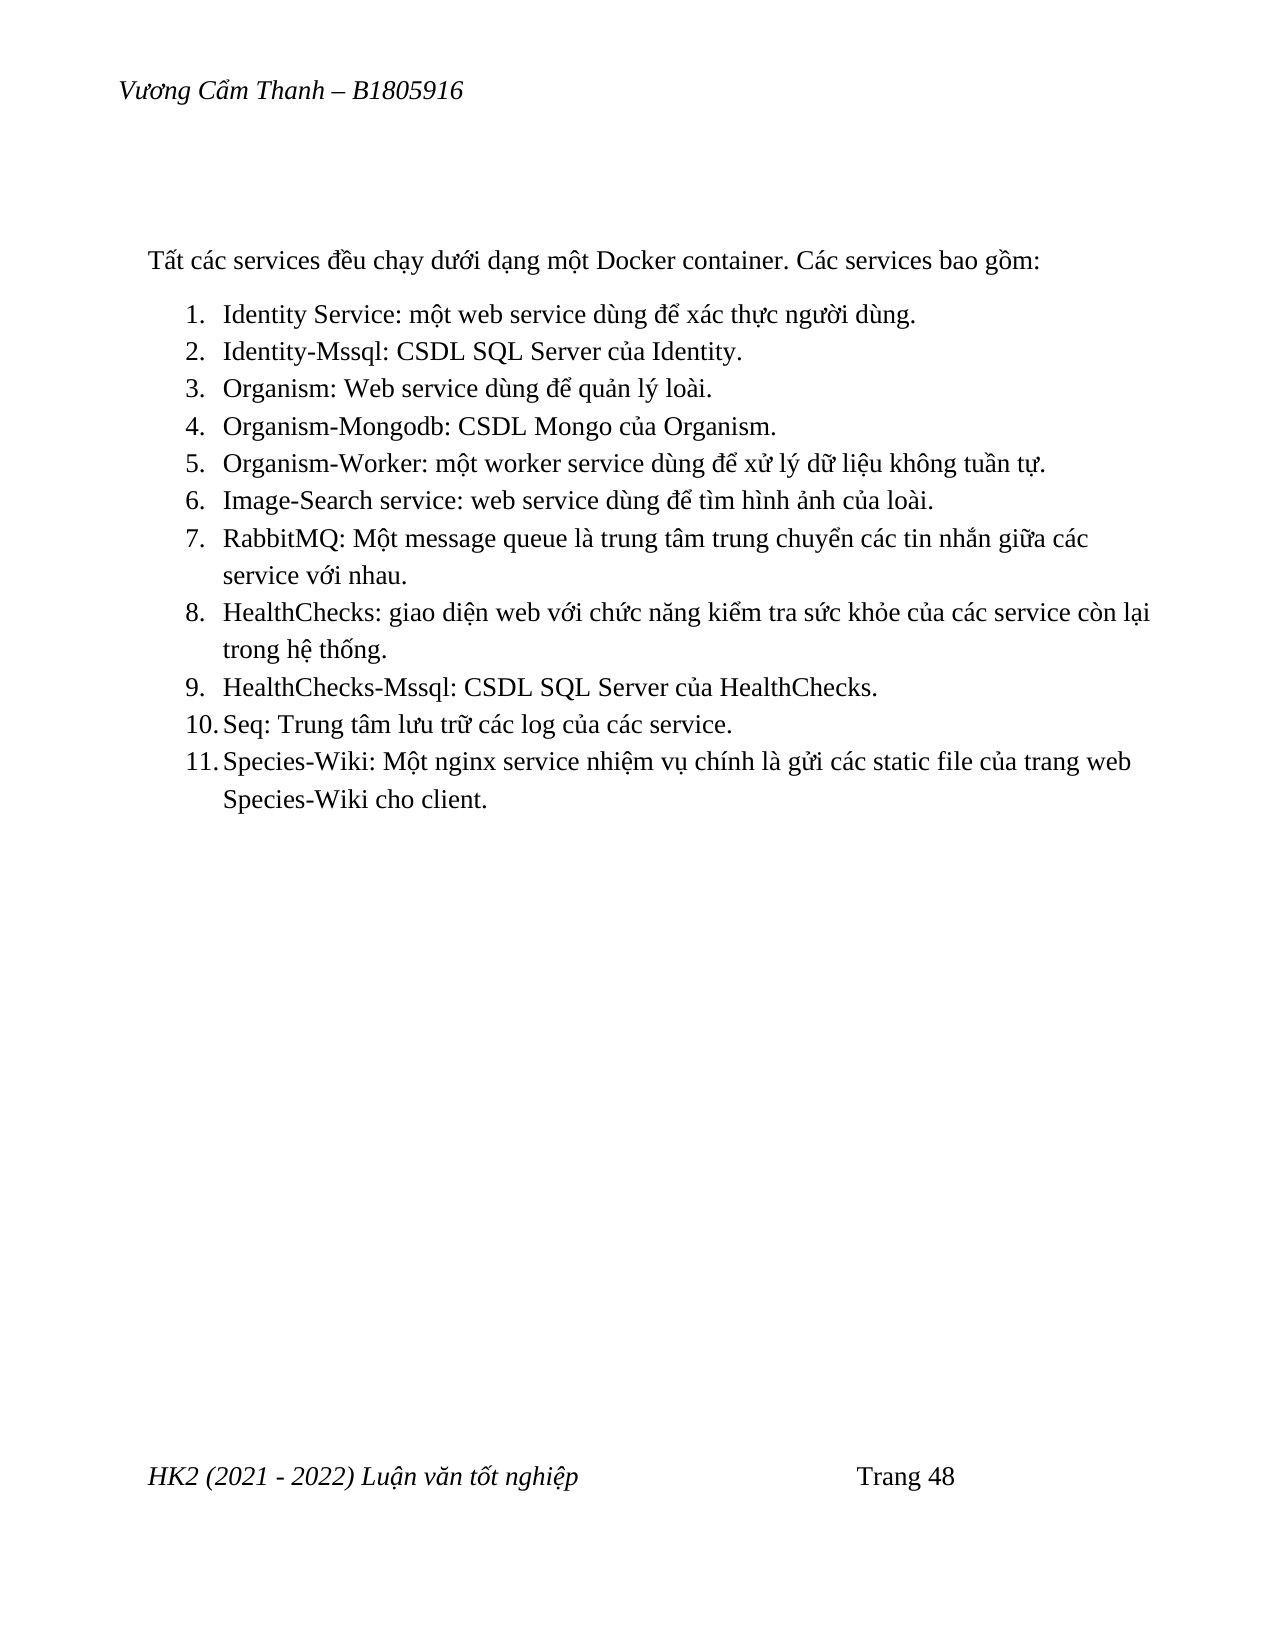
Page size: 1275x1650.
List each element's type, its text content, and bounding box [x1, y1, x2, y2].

text Tất các services đều chạy dưới dạng một Docker container. Các services bao gồm: [118, 244, 1157, 275]
list Species-Wiki: Một nginx service nhiệm vụ chính là gửi các static file của trang web Species-Wiki cho client. [185, 746, 1157, 814]
list Image-Search service: web service dùng để tìm hình ảnh của loài. [185, 484, 1157, 516]
list Organism: Web service dùng để quản lý loài. [185, 373, 1157, 404]
list Identity-Mssql: CSDL SQL Server của Identity. [185, 335, 1157, 366]
list RabbitMQ: Một message queue là trung tâm trung chuyển các tin nhắn giữa các service với nhau. [185, 522, 1157, 590]
list Identity Service: một web service dùng để xác thực người dùng. [185, 298, 1157, 329]
list HealthChecks: giao diện web với chức năng kiểm tra sức khỏe của các service còn lại trong hệ thống. [185, 596, 1157, 665]
list HealthChecks-Mssql: CSDL SQL Server của HealthChecks. [185, 671, 1157, 702]
list Seq: Trung tâm lưu trữ các log của các service. [185, 708, 1157, 739]
list Organism-Mongodb: CSDL Mongo của Organism. [185, 410, 1157, 441]
list Organism-Worker: một worker service dùng để xử lý dữ liệu không tuần tự. [185, 447, 1157, 478]
